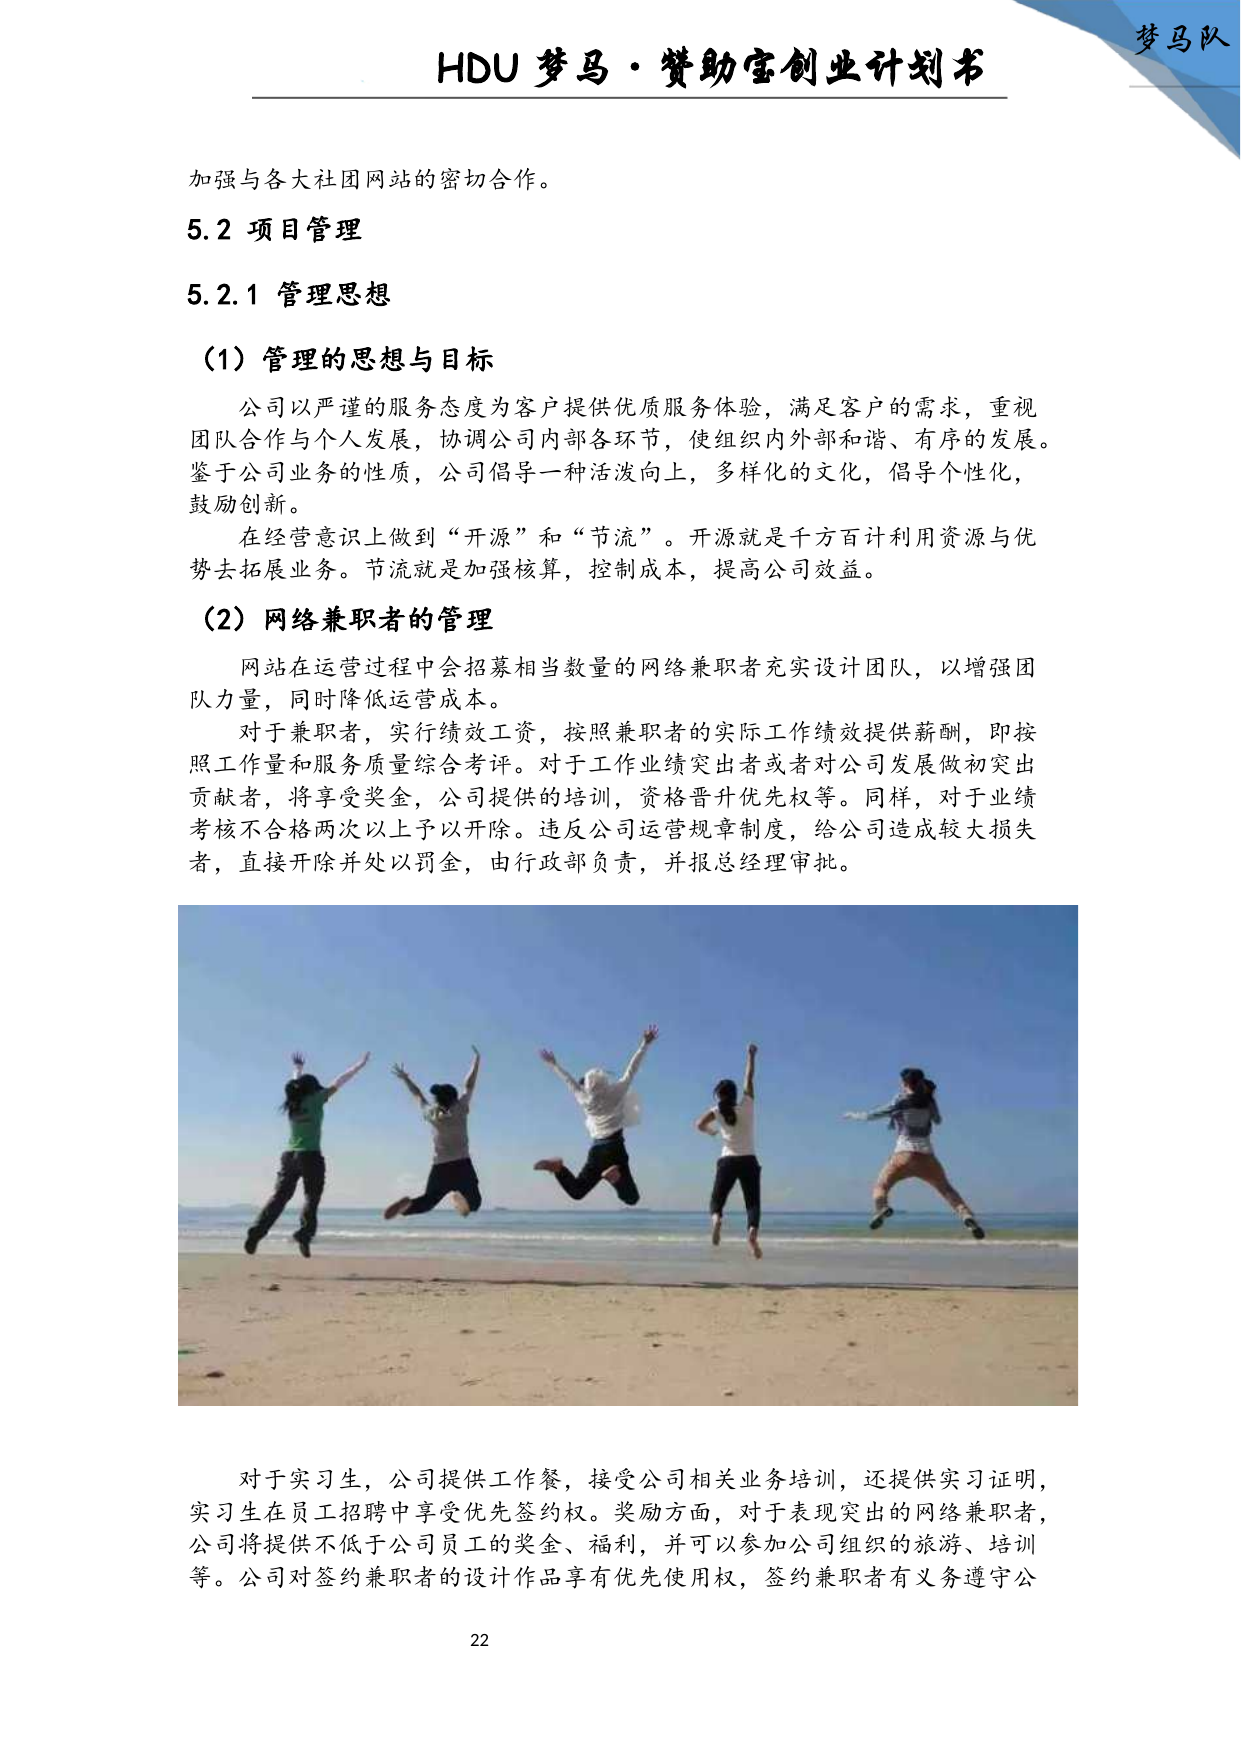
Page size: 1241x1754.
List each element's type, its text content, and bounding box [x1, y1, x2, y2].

picture [178, 905, 1079, 1406]
list 5.2 项目管理 [187, 194, 1053, 259]
list 在经营意识上做到“开源”和“节流”。开源就是千方百计利用资源与优势去拓展业务。节流就是加强核算，控制成本，提高公司效益。 [187, 519, 1053, 584]
list 5.2.1 管理思想 [187, 259, 1053, 324]
list 网站在运营过程中会招募相当数量的网络兼职者充实设计团队，以增强团队力量，同时降低运营成本。 [187, 649, 1053, 714]
list （1）管理的思想与目标 [187, 324, 1053, 389]
list 经过三年的努力，公司管理趋于规范化，运营团队拥有较强实力，市场份额稳步提升，具备了较强的竞争力，谋求品牌的树立，朝着专业化的方向不断努力，公司要始终站在产业链上游，专业的运营平台，强大的设计团队，新颖的构思创意，努力打造国内最专业、最知名的社团推荐与赞助介绍平台。同时加强与各大社团网站的密切合作。 [187, 162, 1053, 194]
picture [252, 0, 1241, 163]
list （2）网络兼职者的管理 [187, 584, 1053, 649]
list 对于兼职者，实行绩效工资，按照兼职者的实际工作绩效提供薪酬，即按照工作量和服务质量综合考评。对于工作业绩突出者或者对公司发展做初突出贡献者，将享受奖金，公司提供的培训，资格晋升优先权等。同样，对于业绩考核不合格两次以上予以开除。违反公司运营规章制度，给公司造成较大损失者，直接开除并处以罚金，由行政部负责，并报总经理审批。 [187, 714, 1053, 877]
list 公司以严谨的服务态度为客户提供优质服务体验，满足客户的需求，重视团队合作与个人发展，协调公司内部各环节，使组织内外部和谐、有序的发展。鉴于公司业务的性质，公司倡导一种活泼向上，多样化的文化，倡导个性化，鼓励创新。 [187, 389, 1053, 519]
